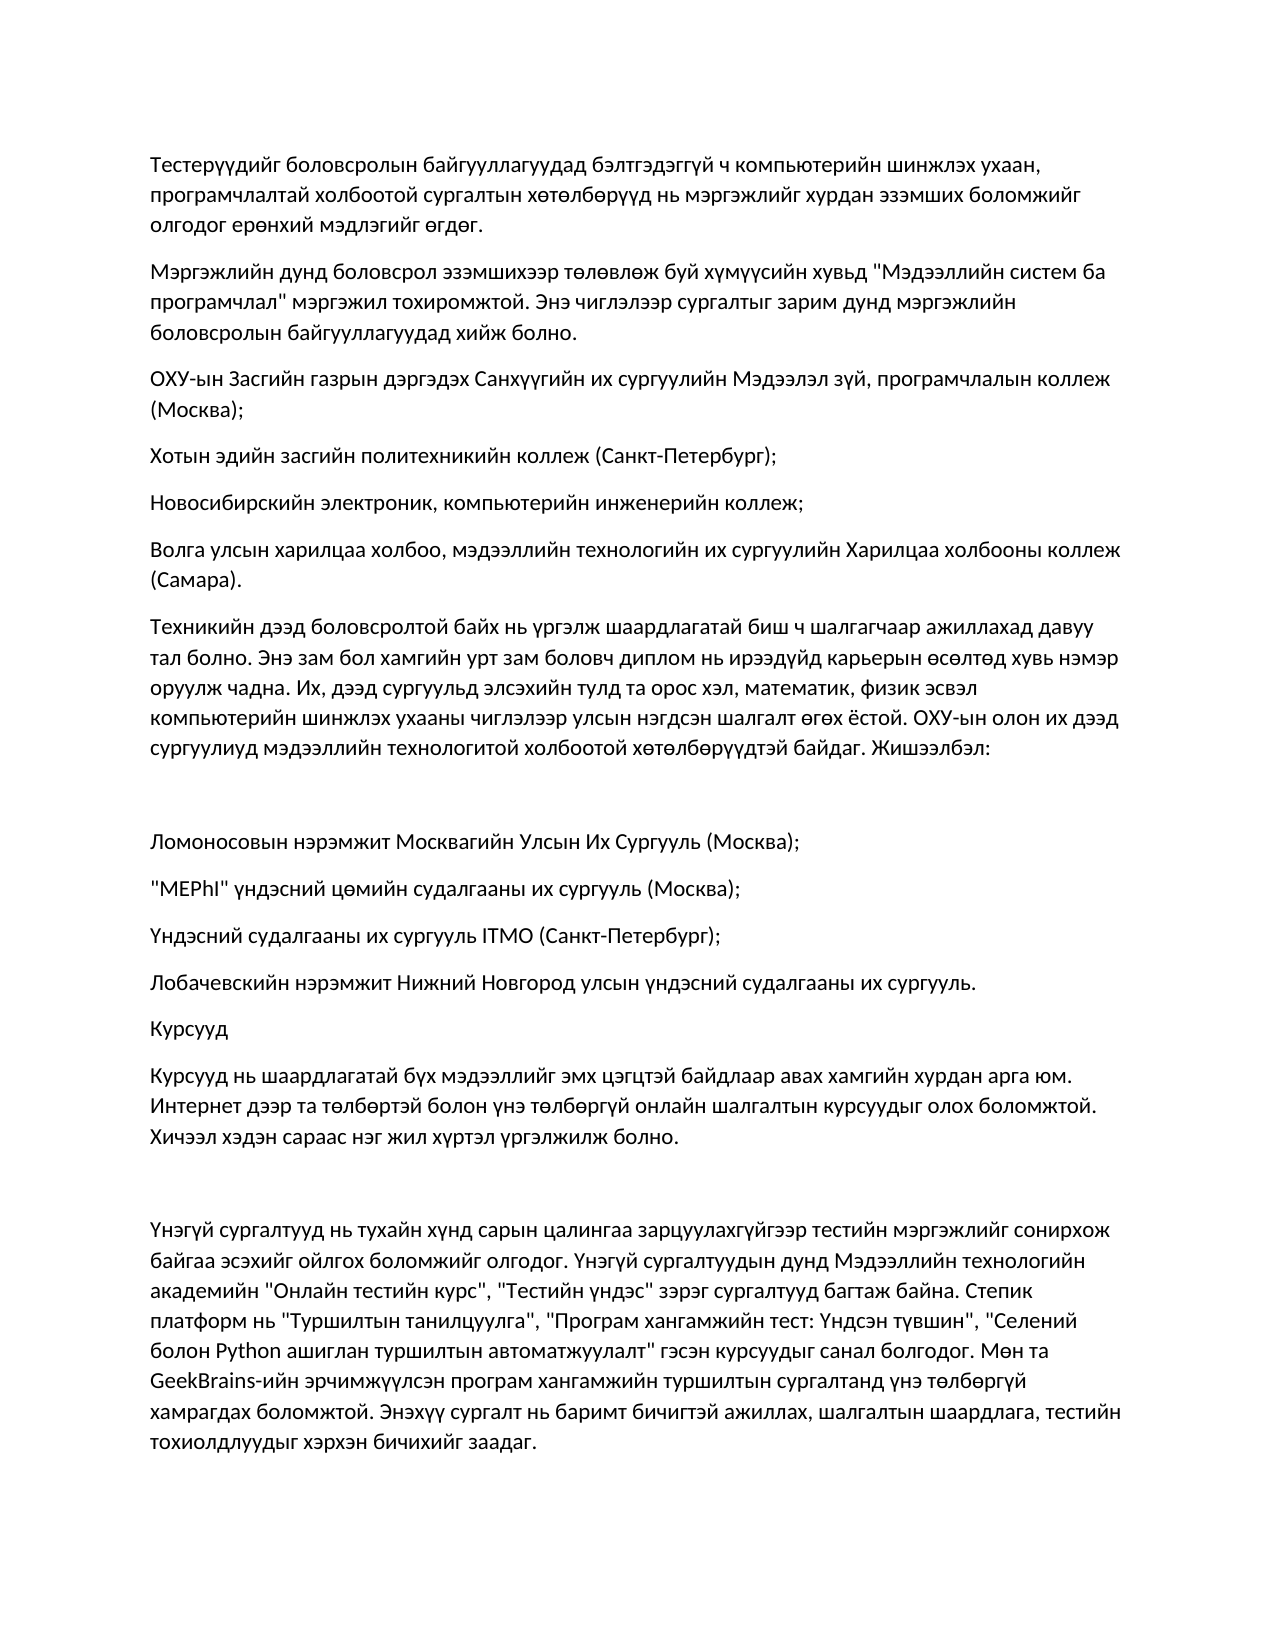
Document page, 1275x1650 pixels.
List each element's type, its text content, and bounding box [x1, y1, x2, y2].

text Волга улсын харилцаа холбоо, мэдээллийн технологийн их сургуулийн Харилцаа холбооны коллеж (Самара). [150, 535, 1125, 594]
text Тестерүүдийг боловсролын байгууллагуудад бэлтгэдэггүй ч компьютерийн шинжлэх ухаан, програмчлалтай холбоотой сургалтын хөтөлбөрүүд нь мэргэжлийг хурдан эзэмших боломжийг олгодог ерөнхий мэдлэгийг өгдөг. [150, 150, 1125, 238]
text Үнэгүй сургалтууд нь тухайн хүнд сарын цалингаа зарцуулахгүйгээр тестийн мэргэжлийг сонирхож байгаа эсэхийг ойлгох боломжийг олгодог. Үнэгүй сургалтуудын дунд Мэдээллийн технологийн академийн "Онлайн тестийн курс", "Тестийн үндэс" зэрэг сургалтууд багтаж байна. Степик платформ нь "Туршилтын танилцуулга", "Програм хангамжийн тест: Үндсэн түвшин", "Селений болон Python ашиглан туршилтын автоматжуулалт" гэсэн курсуудыг санал болгодог. Мөн та GeekBrains-ийн эрчимжүүлсэн програм хангамжийн туршилтын сургалтанд үнэ төлбөргүй хамрагдах боломжтой. Энэхүү сургалт нь баримт бичигтэй ажиллах, шалгалтын шаардлага, тестийн тохиолдлуудыг хэрхэн бичихийг заадаг. [150, 1216, 1125, 1455]
text "MEPhI" үндэсний цөмийн судалгааны их сургууль (Москва); [150, 874, 1125, 902]
text Үндэсний судалгааны их сургууль ITMO (Санкт-Петербург); [150, 921, 1125, 949]
text Техникийн дээд боловсролтой байх нь үргэлж шаардлагатай биш ч шалгагчаар ажиллахад давуу тал болно. Энэ зам бол хамгийн урт зам боловч диплом нь ирээдүйд карьерын өсөлтөд хувь нэмэр оруулж чадна. Их, дээд сургуульд элсэхийн тулд та орос хэл, математик, физик эсвэл компьютерийн шинжлэх ухааны чиглэлээр улсын нэгдсэн шалгалт өгөх ёстой. ОХУ-ын олон их дээд сургуулиуд мэдээллийн технологитой холбоотой хөтөлбөрүүдтэй байдаг. Жишээлбэл: [150, 612, 1125, 761]
text Курсууд [150, 1014, 1125, 1043]
text Лобачевскийн нэрэмжит Нижний Новгород улсын үндэсний судалгааны их сургууль. [150, 968, 1125, 996]
text Хотын эдийн засгийн политехникийн коллеж (Санкт-Петербург); [150, 442, 1125, 470]
text Новосибирскийн электроник, компьютерийн инженерийн коллеж; [150, 488, 1125, 517]
text ОХУ-ын Засгийн газрын дэргэдэх Санхүүгийн их сургуулийн Мэдээлэл зүй, програмчлалын коллеж (Москва); [150, 364, 1125, 423]
text Курсууд нь шаардлагатай бүх мэдээллийг эмх цэгцтэй байдлаар авах хамгийн хурдан арга юм. Интернет дээр та төлбөртэй болон үнэ төлбөргүй онлайн шалгалтын курсуудыг олох боломжтой. Хичээл хэдэн сараас нэг жил хүртэл үргэлжилж болно. [150, 1061, 1125, 1150]
text Мэргэжлийн дунд боловсрол эзэмшихээр төлөвлөж буй хүмүүсийн хувьд "Мэдээллийн систем ба програмчлал" мэргэжил тохиромжтой. Энэ чиглэлээр сургалтыг зарим дунд мэргэжлийн боловсролын байгууллагуудад хийж болно. [150, 257, 1125, 346]
text Ломоносовын нэрэмжит Москвагийн Улсын Их Сургууль (Москва); [150, 827, 1125, 855]
